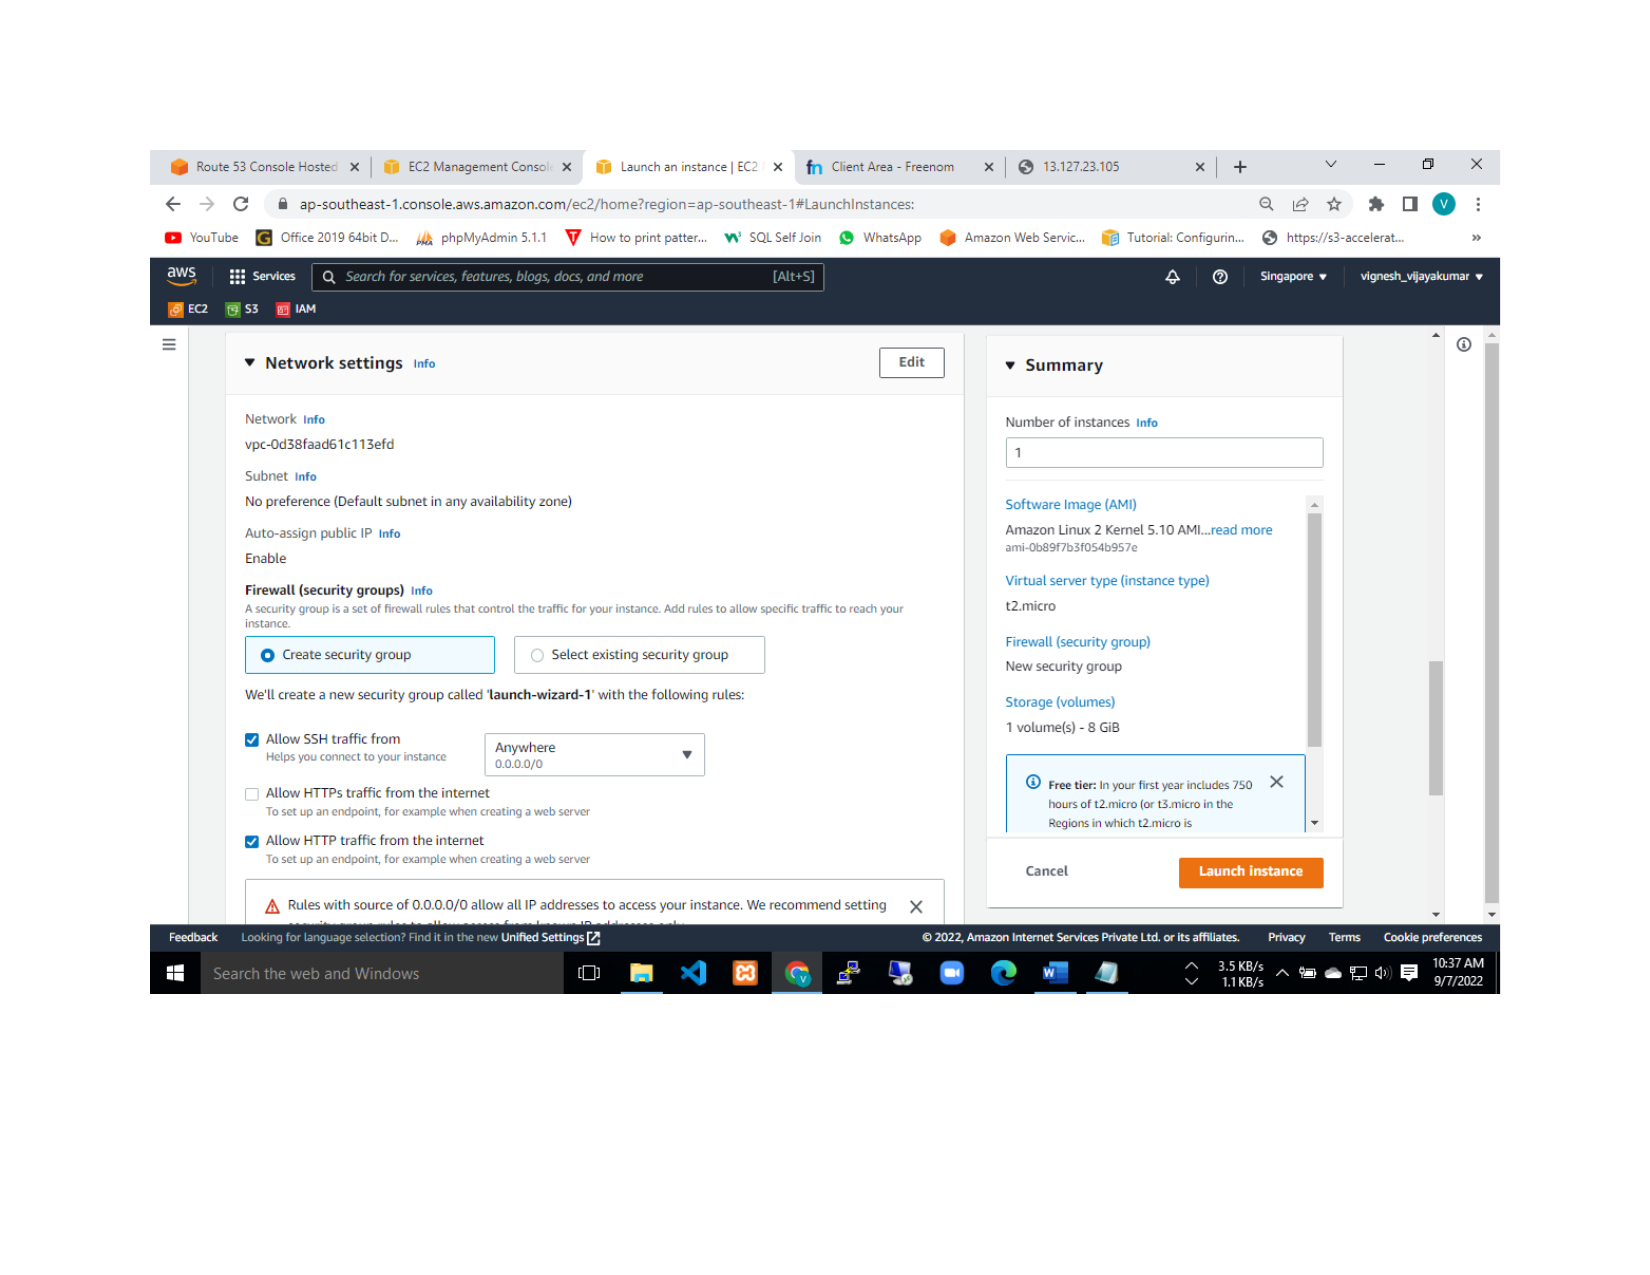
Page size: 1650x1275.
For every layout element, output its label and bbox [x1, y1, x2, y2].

picture [150, 150, 1500, 994]
